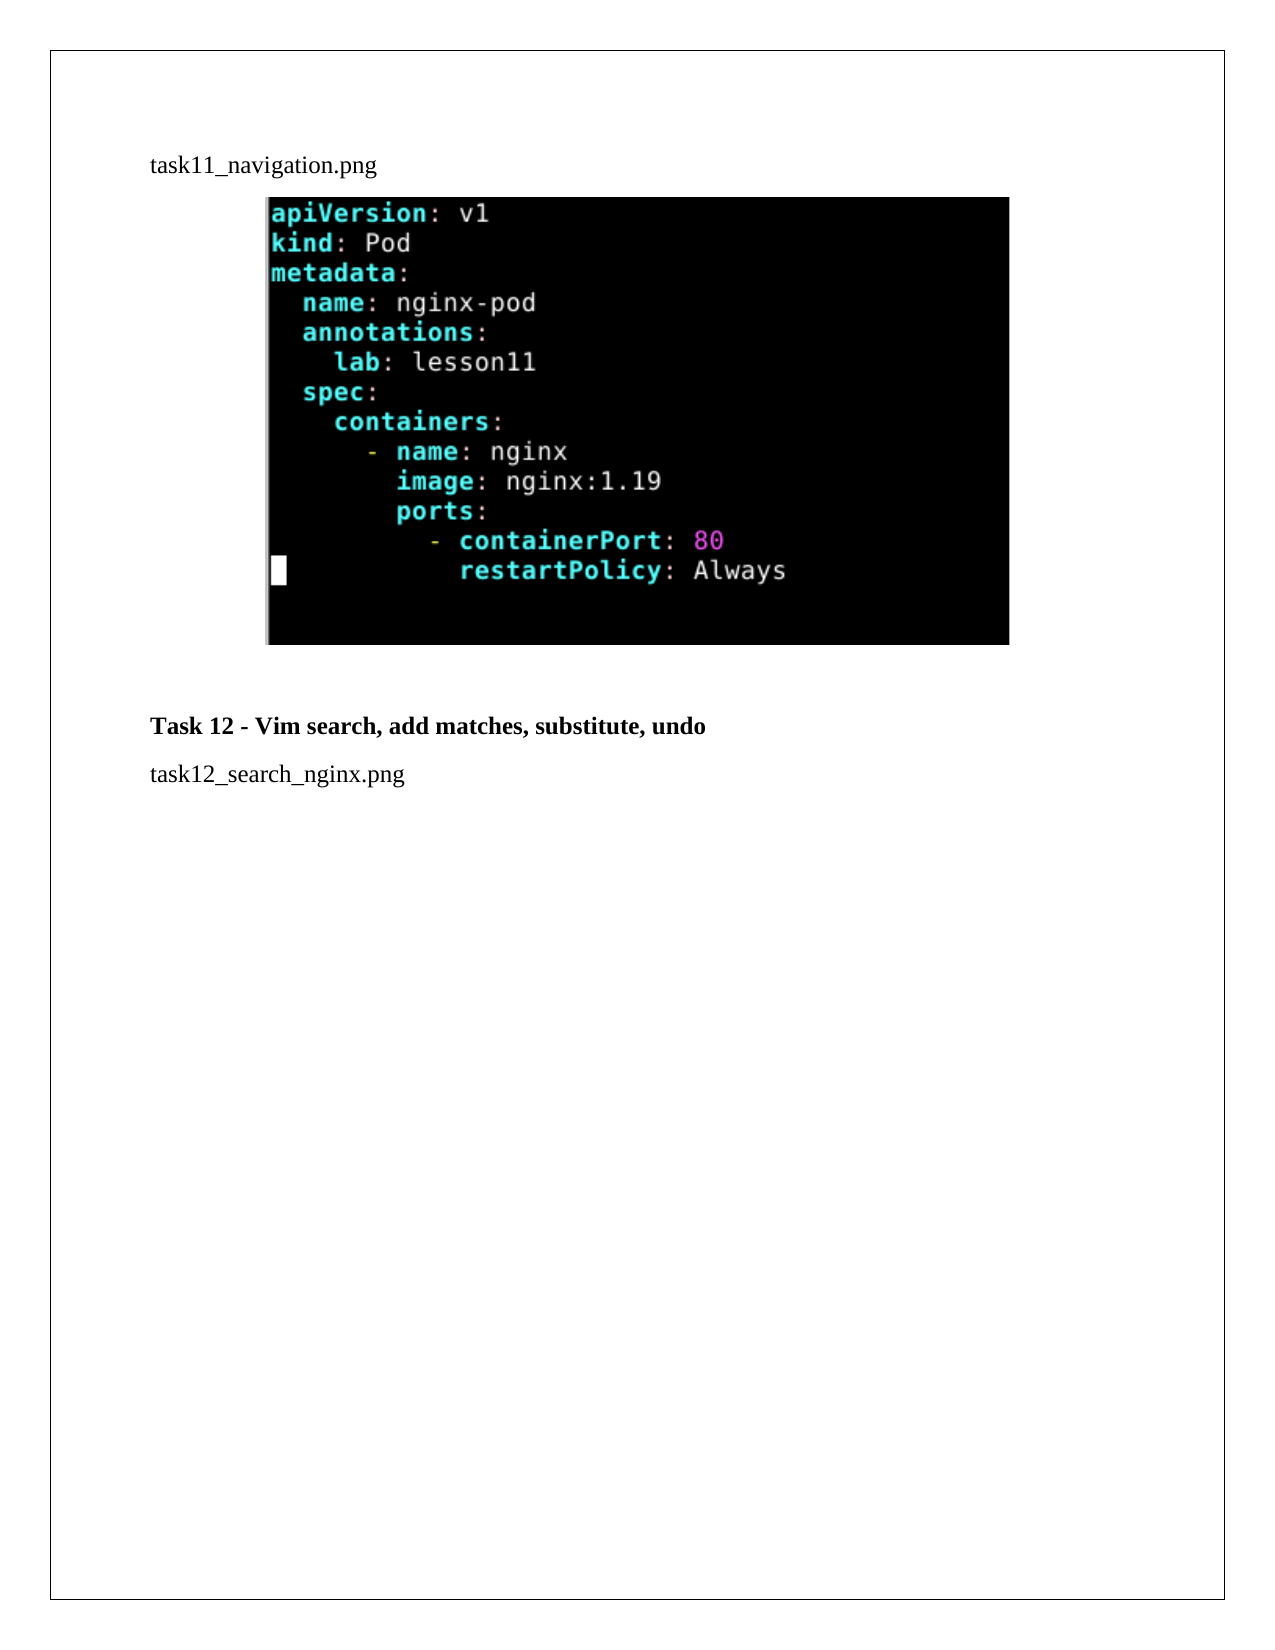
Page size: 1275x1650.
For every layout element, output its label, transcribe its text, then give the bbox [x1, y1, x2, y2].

text task11_navigation.png [150, 150, 1125, 179]
picture [265, 197, 1010, 645]
text Task 12 - Vim search, add matches, substitute, undo [150, 711, 1125, 740]
text task12_search_nginx.png [150, 759, 1125, 788]
